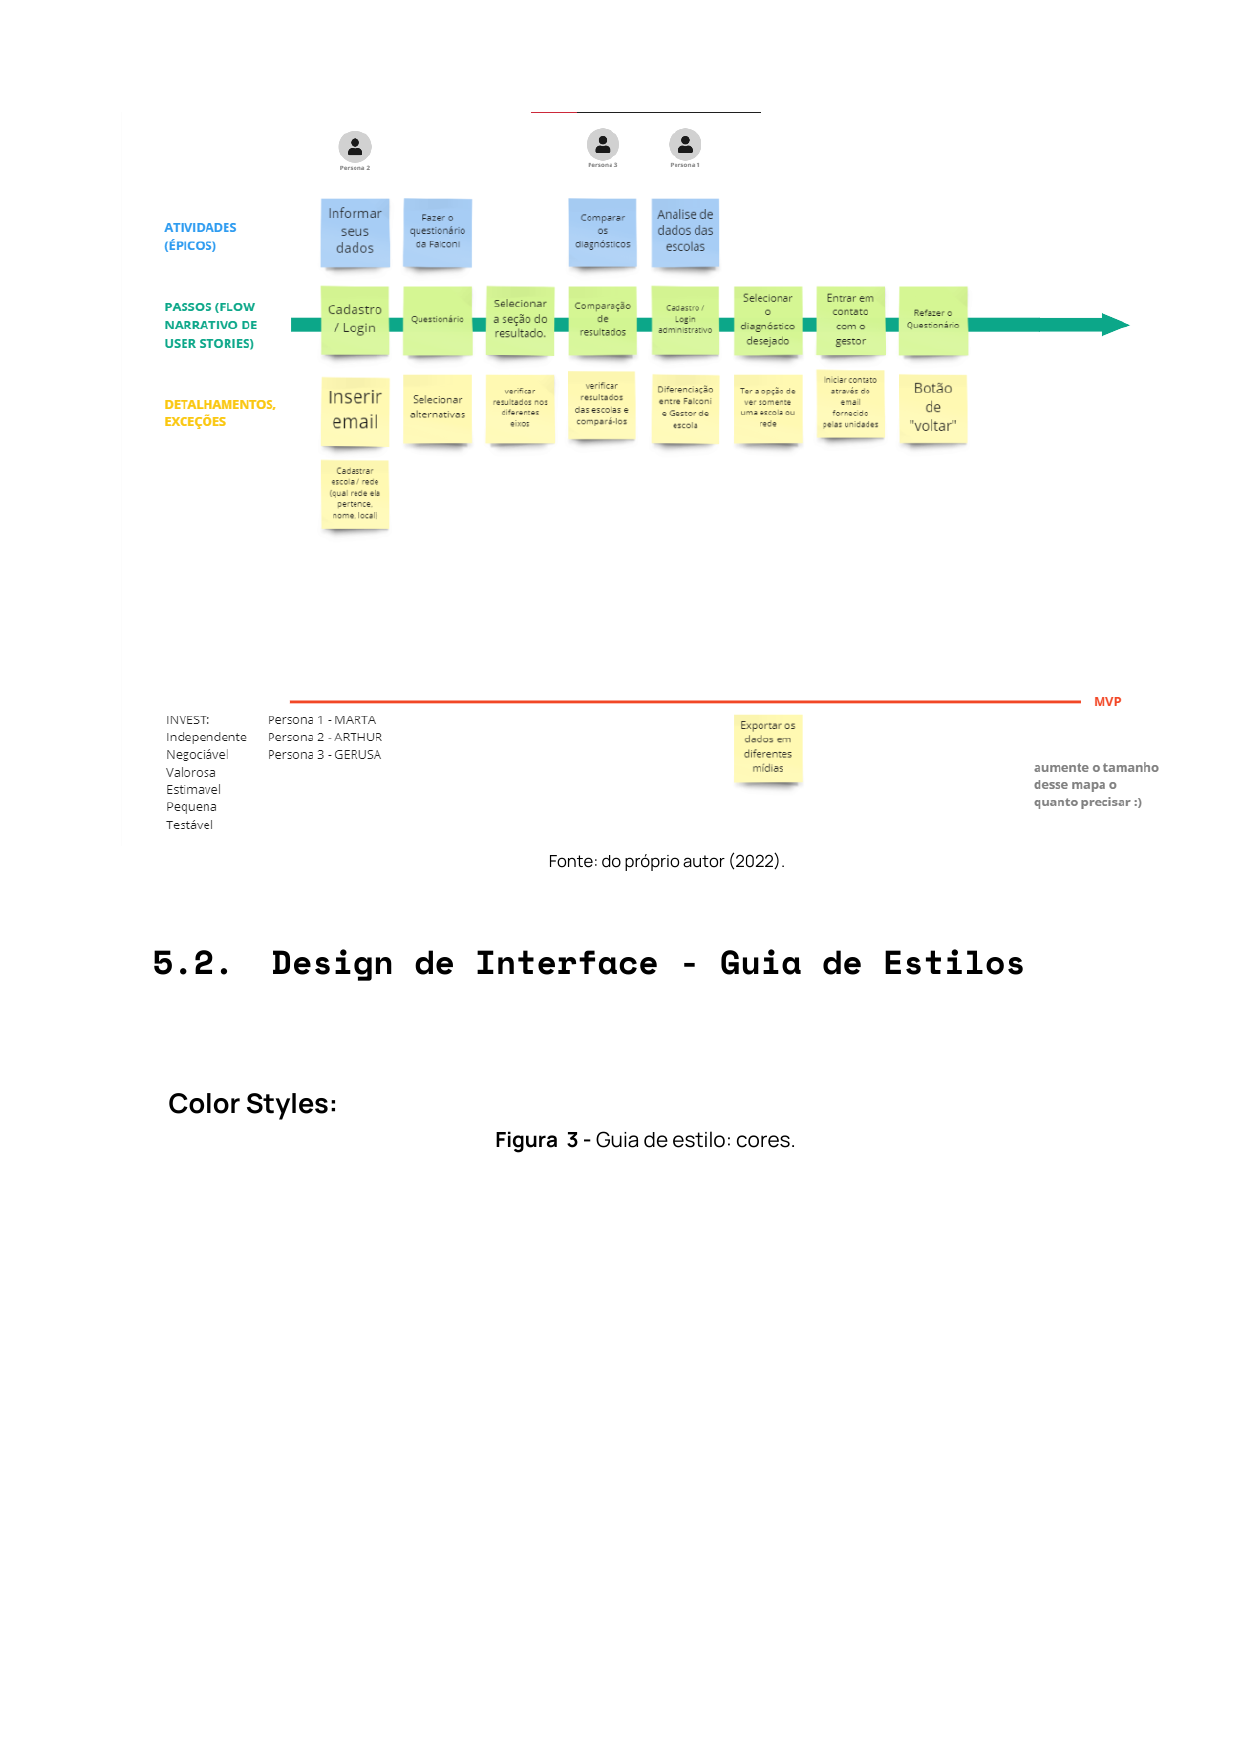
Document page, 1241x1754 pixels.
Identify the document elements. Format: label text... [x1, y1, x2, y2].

subtitle Design de Interface - Guia de Estilos [234, 937, 1165, 987]
text Figura 3 - Guia de estilo: cores. [121, 1126, 1165, 1154]
picture [121, 112, 1166, 846]
text Fonte: do próprio autor (2022). [168, 850, 1165, 873]
text Color Styles: [168, 1084, 1165, 1121]
